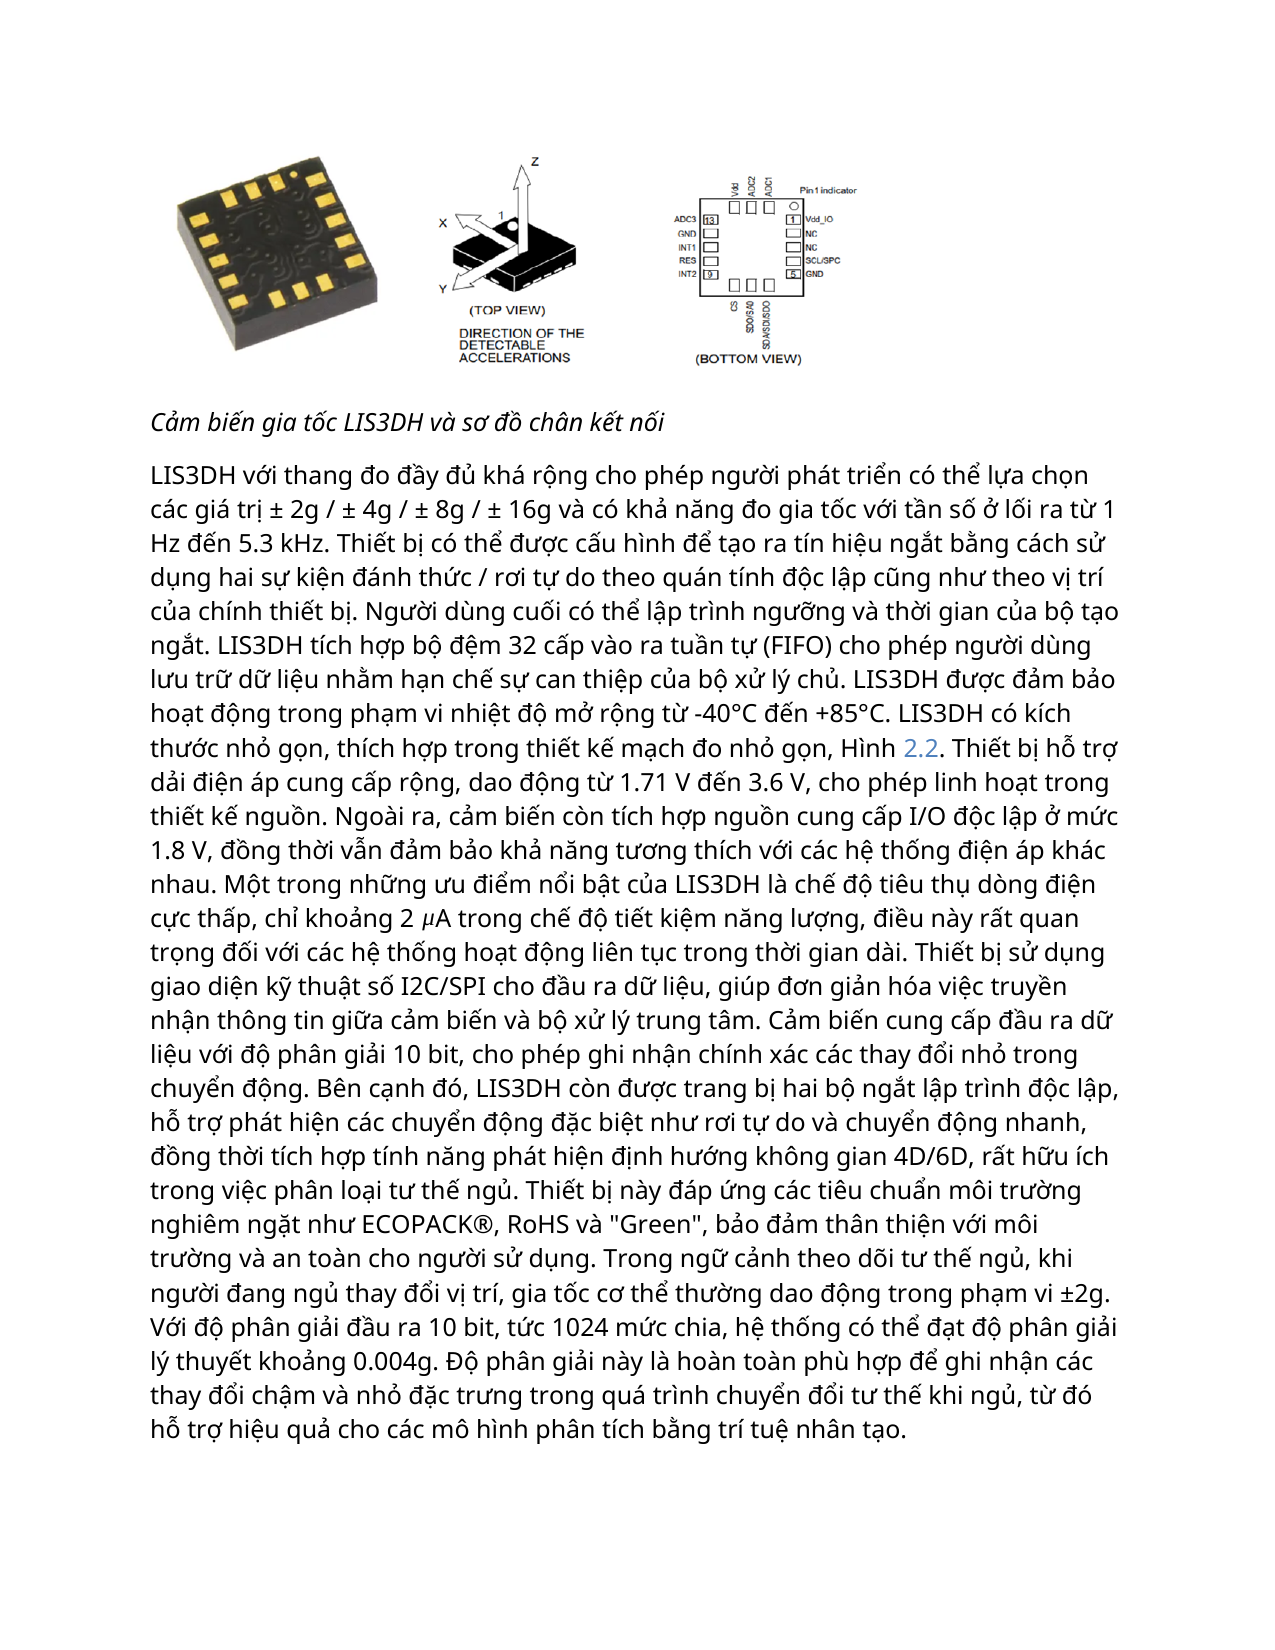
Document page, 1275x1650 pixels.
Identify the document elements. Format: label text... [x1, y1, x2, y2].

text LIS3DH với thang đo đầy đủ khá rộng cho phép người phát triển có thể lựa chọn các giá trị ± 2g / ± 4g / ± 8g / ± 16g và có khả năng đo gia tốc với tần số ở lối ra từ 1 Hz đến 5.3 kHz. Thiết bị có thể được cấu hình để tạo ra tín hiệu ngắt bằng cách sử dụng hai sự kiện đánh thức / rơi tự do theo quán tính độc lập cũng như theo vị trí của chính thiết bị. Người dùng cuối có thể lập trình ngưỡng và thời gian của bộ tạo ngắt. LIS3DH tích hợp bộ đệm 32 cấp vào ra tuần tự (FIFO) cho phép người dùng lưu trữ dữ liệu nhằm hạn chế sự can thiệp của bộ xử lý chủ. LIS3DH được đảm bảo hoạt động trong phạm vi nhiệt độ mở rộng từ -40°C đến +85°C. LIS3DH có kích thước nhỏ gọn, thích hợp trong thiết kế mạch đo nhỏ gọn, Hình 2.2. Thiết bị hỗ trợ dải điện áp cung cấp rộng, dao động từ 1.71 V đến 3.6 V, cho phép linh hoạt trong thiết kế nguồn. Ngoài ra, cảm biến còn tích hợp nguồn cung cấp I/O độc lập ở mức 1.8 V, đồng thời vẫn đảm bảo khả năng tương thích với các hệ thống điện áp khác nhau. Một trong những ưu điểm nổi bật của LIS3DH là chế độ tiêu thụ dòng điện cực thấp, chỉ khoảng 2 A trong chế độ tiết kiệm năng lượng, điều này rất quan trọng đối với các hệ thống hoạt động liên tục trong thời gian dài. Thiết bị sử dụng giao diện kỹ thuật số I2C/SPI cho đầu ra dữ liệu, giúp đơn giản hóa việc truyền nhận thông tin giữa cảm biến và bộ xử lý trung tâm. Cảm biến cung cấp đầu ra dữ liệu với độ phân giải 10 bit, cho phép ghi nhận chính xác các thay đổi nhỏ trong chuyển động. Bên cạnh đó, LIS3DH còn được trang bị hai bộ ngắt lập trình độc lập, hỗ trợ phát hiện các chuyển động đặc biệt như rơi tự do và chuyển động nhanh, đồng thời tích hợp tính năng phát hiện định hướng không gian 4D/6D, rất hữu ích trong việc phân loại tư thế ngủ. Thiết bị này đáp ứng các tiêu chuẩn môi trường nghiêm ngặt như ECOPACK®, RoHS và "Green", bảo đảm thân thiện với môi trường và an toàn cho người sử dụng. Trong ngữ cảnh theo dõi tư thế ngủ, khi người đang ngủ thay đổi vị trí, gia tốc cơ thể thường dao động trong phạm vi ±2g. Với độ phân giải đầu ra 10 bit, tức 1024 mức chia, hệ thống có thể đạt độ phân giải lý thuyết khoảng 0.004g. Độ phân giải này là hoàn toàn phù hợp để ghi nhận các thay đổi chậm và nhỏ đặc trưng trong quá trình chuyển đổi tư thế khi ngủ, từ đó hỗ trợ hiệu quả cho các mô hình phân tích bằng trí tuệ nhân tạo. [150, 458, 1125, 1446]
picture [168, 150, 869, 384]
text Cảm biến gia tốc LIS3DH và sơ đồ chân kết nối [150, 405, 1125, 439]
